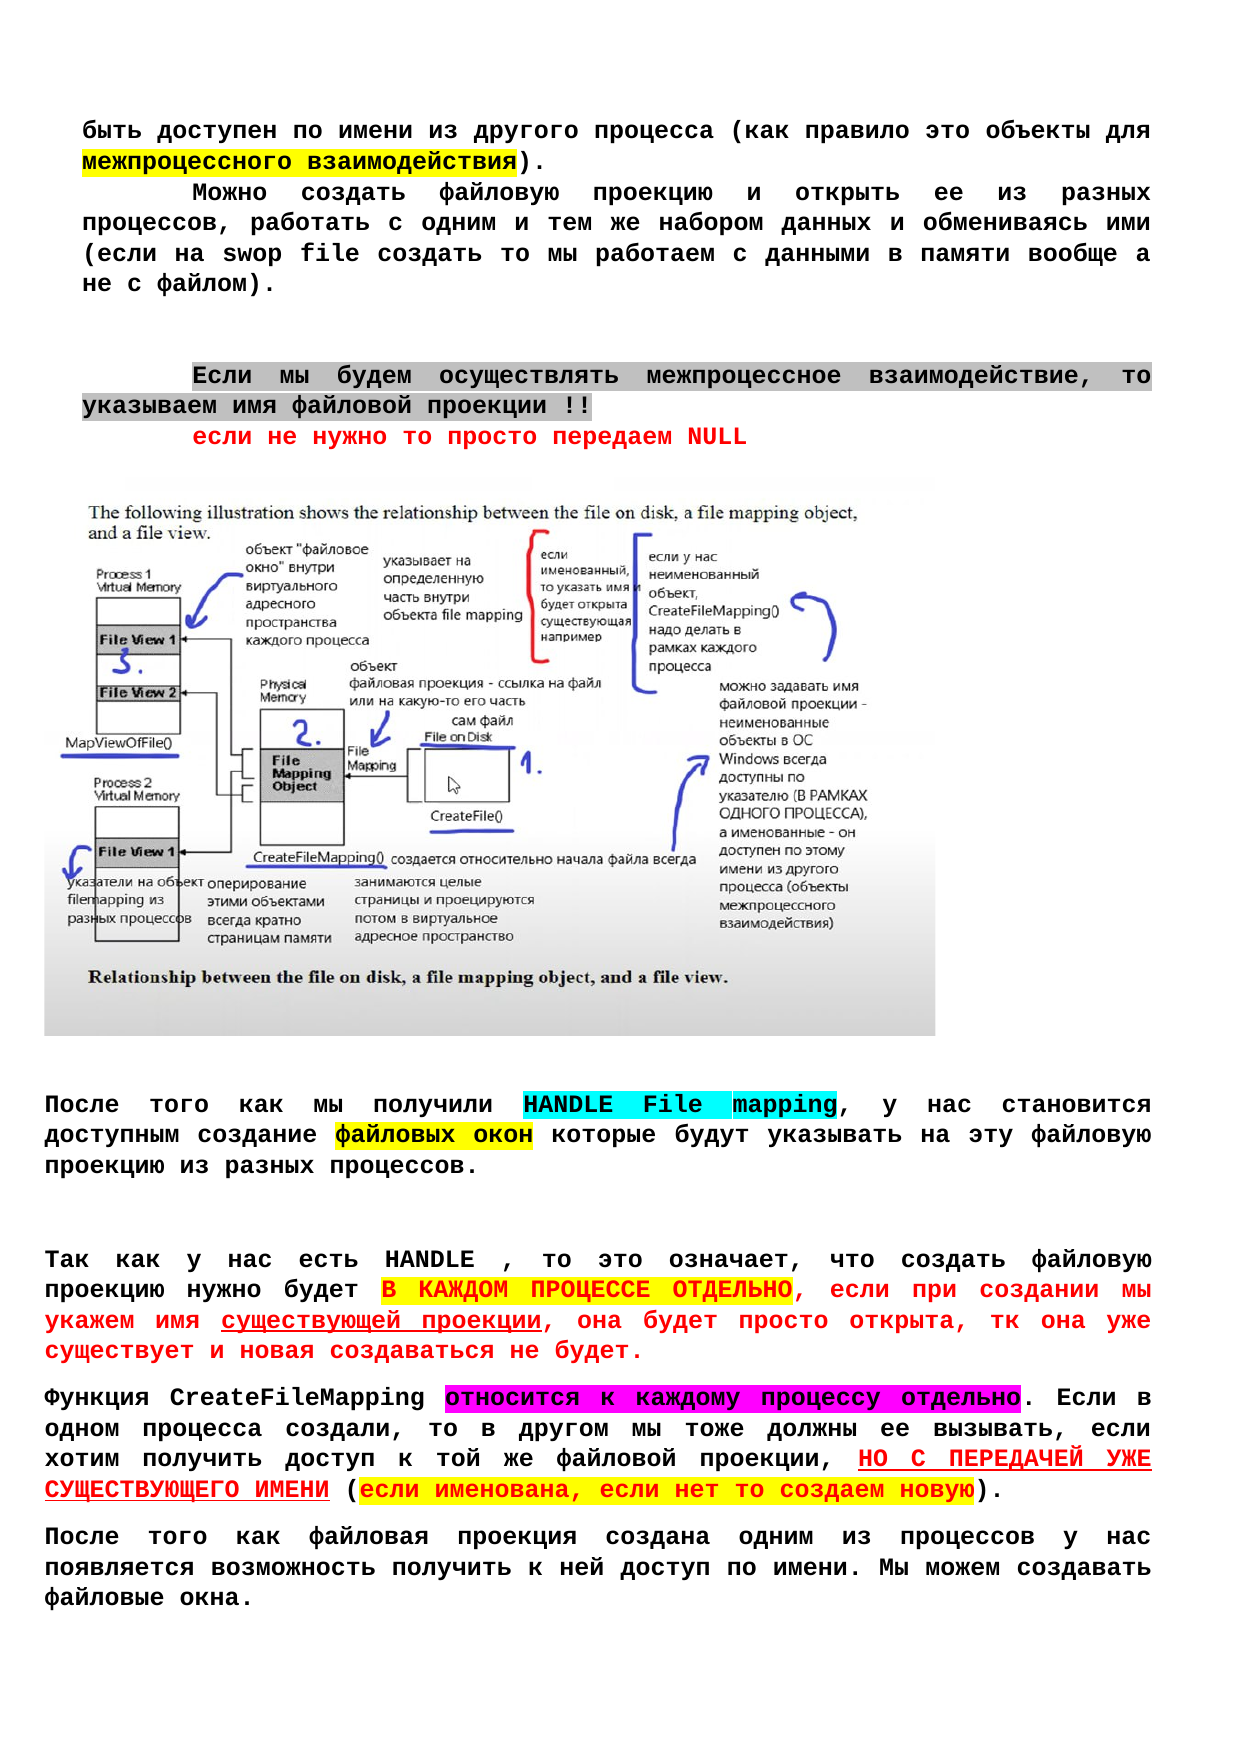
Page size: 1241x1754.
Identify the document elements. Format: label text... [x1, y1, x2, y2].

text Функция CreateFileMapping относится к каждому процессу отдельно. Если в одном процесса создали, то в другом мы тоже должны ее вызывать, если хотим получить доступ к той же файловой проекции, НО С ПЕРЕДАЧЕЙ УЖЕ СУЩЕСТВУЮЩЕГО ИМЕНИ (если именована, если нет то создаем новую). [44, 1385, 1152, 1505]
text После того как файловая проекция создана одним из процессов у нас появляется возможность получить к ней доступ по имени. Мы можем создавать файловые окна. [44, 1524, 1152, 1613]
text После того как мы получили HANDLE File mapping, у нас становится доступным создание файловых окон которые будут указывать на эту файловую проекцию из разных процессов. [44, 1091, 1152, 1181]
list Если мы будем осуществлять межпроцессное взаимодействие, то указываем имя файловой проекции !! [82, 362, 1152, 421]
list Можно создать файловую проекцию и открыть ее из разных процессов, работать с одним и тем же набором данных и обмениваясь ими (если на swop file создать то мы работаем с данными в памяти вообще а не с файлом). [82, 179, 1152, 299]
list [82, 118, 1152, 177]
text Так как у нас есть HANDLE , то это означает, что создать файловую проекцию нужно будет В КАЖДОМ ПРОЦЕССЕ ОТДЕЛЬНО, если при создании мы укажем имя существующей проекции, она будет просто открыта, тк она уже существует и новая создаваться не будет. [44, 1246, 1152, 1366]
picture [44, 470, 936, 1036]
list если не нужно то просто передаем NULL [82, 423, 1152, 452]
